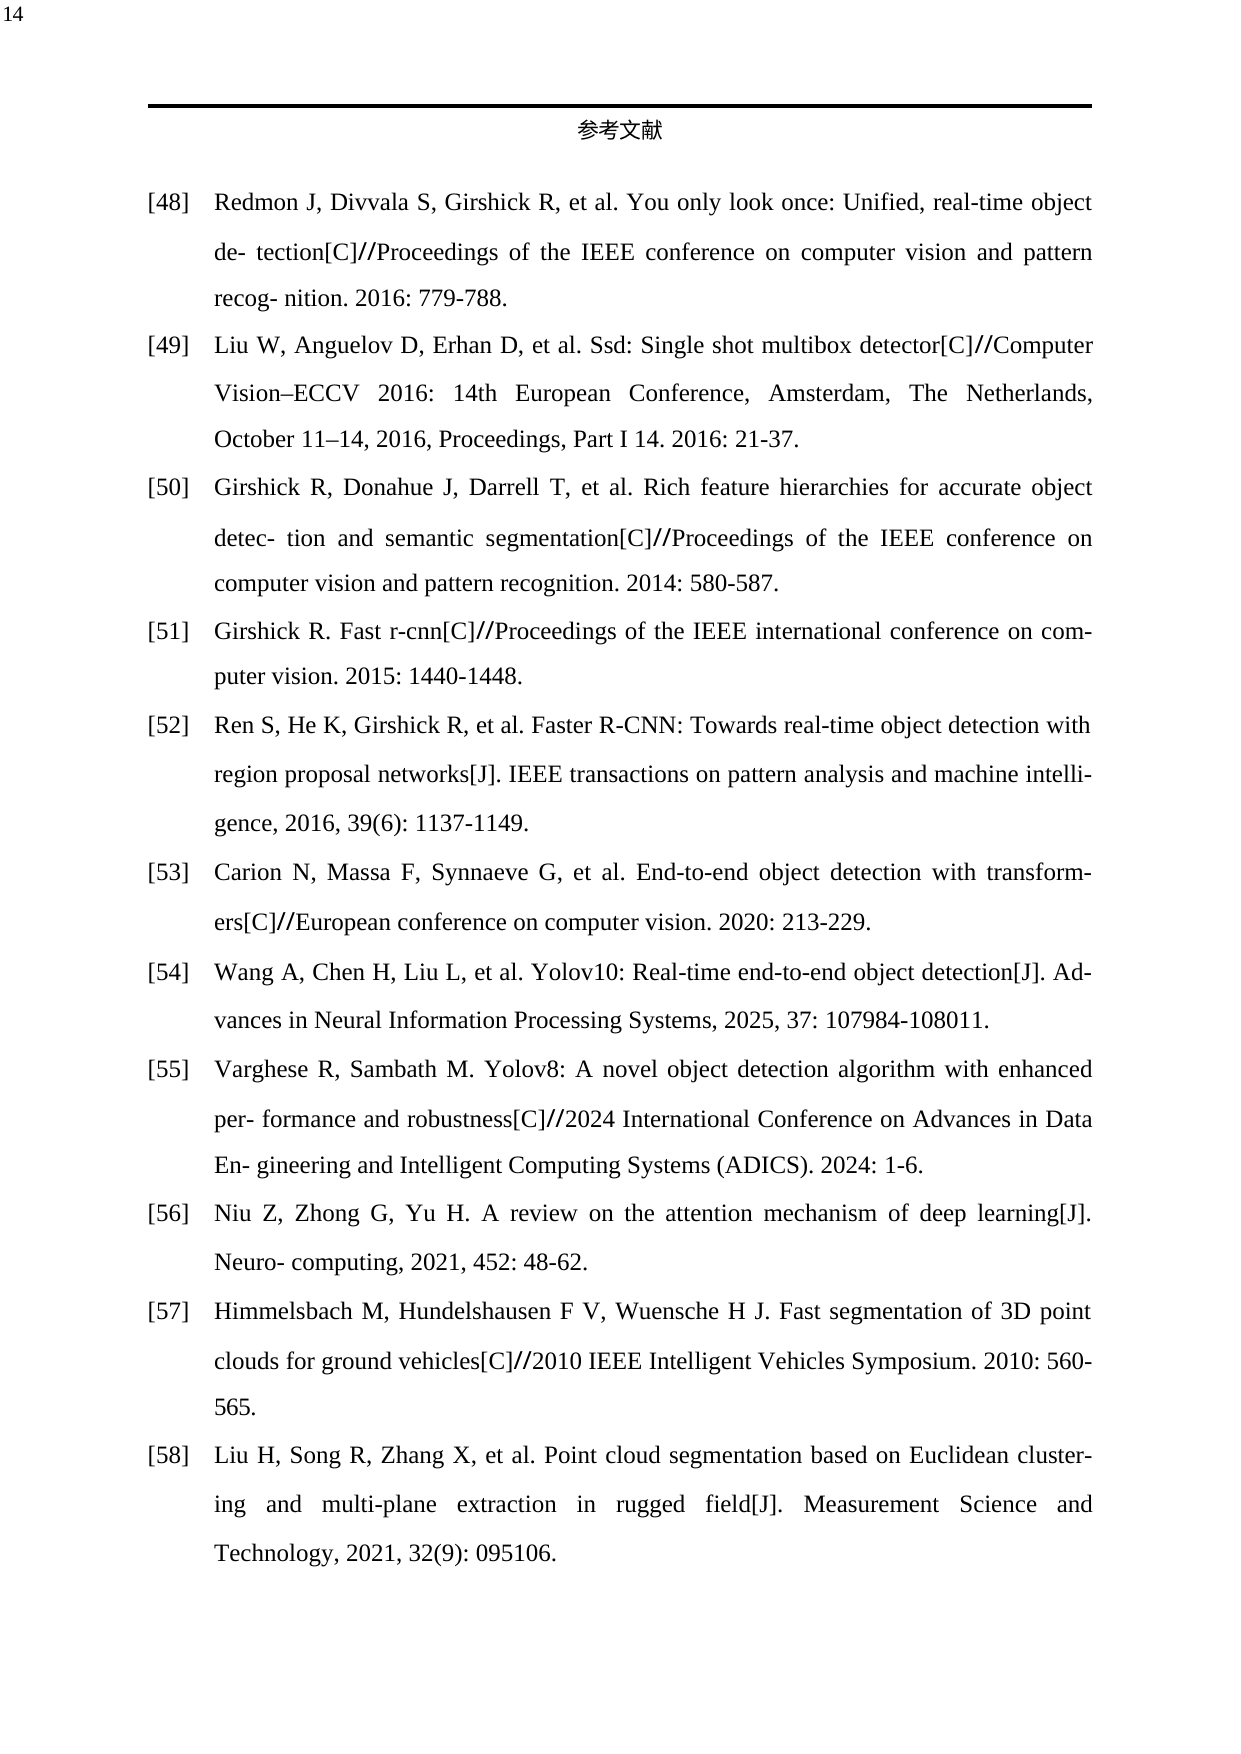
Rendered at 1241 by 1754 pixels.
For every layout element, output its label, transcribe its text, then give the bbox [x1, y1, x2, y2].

list Liu W, Anguelov D, Erhan D, et al. Ssd: Single shot multibox detector[C]//Computer Vision–ECCV 2016: 14th European Conference, Amsterdam, The Netherlands, October 11–14, 2016, Proceedings, Part I 14. 2016: 21-37. [147, 327, 1093, 453]
list Redmon J, Divvala S, Girshick R, et al. You only look once: Unified, real-time object de- tection[C]//Proceedings of the IEEE conference on computer vision and pattern recog- nition. 2016: 779-788. [147, 187, 1093, 312]
list Carion N, Massa F, Synnaeve G, et al. End-to-end object detection with transform- ers[C]//European conference on computer vision. 2020: 213-229. [147, 857, 1093, 938]
list Wang A, Chen H, Liu L, et al. Yolov10: Real-time end-to-end object detection[J]. Ad- vances in Neural Information Processing Systems, 2025, 37: 107984-108011. [147, 957, 1093, 1034]
list Himmelsbach M, Hundelshausen F V, Wuensche H J. Fast segmentation of 3D point clouds for ground vehicles[C]//2010 IEEE Intelligent Vehicles Symposium. 2010: 560- 565. [147, 1296, 1093, 1421]
list Girshick R. Fast r-cnn[C]//Proceedings of the IEEE international conference on com- puter vision. 2015: 1440-1448. [147, 613, 1093, 690]
list Ren S, He K, Girshick R, et al. Faster R-CNN: Towards real-time object detection with region proposal networks[J]. IEEE transactions on pattern analysis and machine intelli- gence, 2016, 39(6): 1137-1149. [147, 710, 1093, 836]
list Liu H, Song R, Zhang X, et al. Point cloud segmentation based on Euclidean cluster- ing and multi-plane extraction in rugged field[J]. Measurement Science and Technology, 2021, 32(9): 095106. [147, 1440, 1093, 1567]
text 参考文献 [133, 74, 1108, 145]
list Girshick R, Donahue J, Darrell T, et al. Rich feature hierarchies for accurate object detec- tion and semantic segmentation[C]//Proceedings of the IEEE conference on computer vision and pattern recognition. 2014: 580-587. [147, 472, 1093, 597]
list Niu Z, Zhong G, Yu H. A review on the attention mechanism of deep learning[J]. Neuro- computing, 2021, 452: 48-62. [147, 1198, 1093, 1276]
list Varghese R, Sambath M. Yolov8: A novel object detection algorithm with enhanced per- formance and robustness[C]//2024 International Conference on Advances in Data En- gineering and Intelligent Computing Systems (ADICS). 2024: 1-6. [147, 1054, 1093, 1179]
